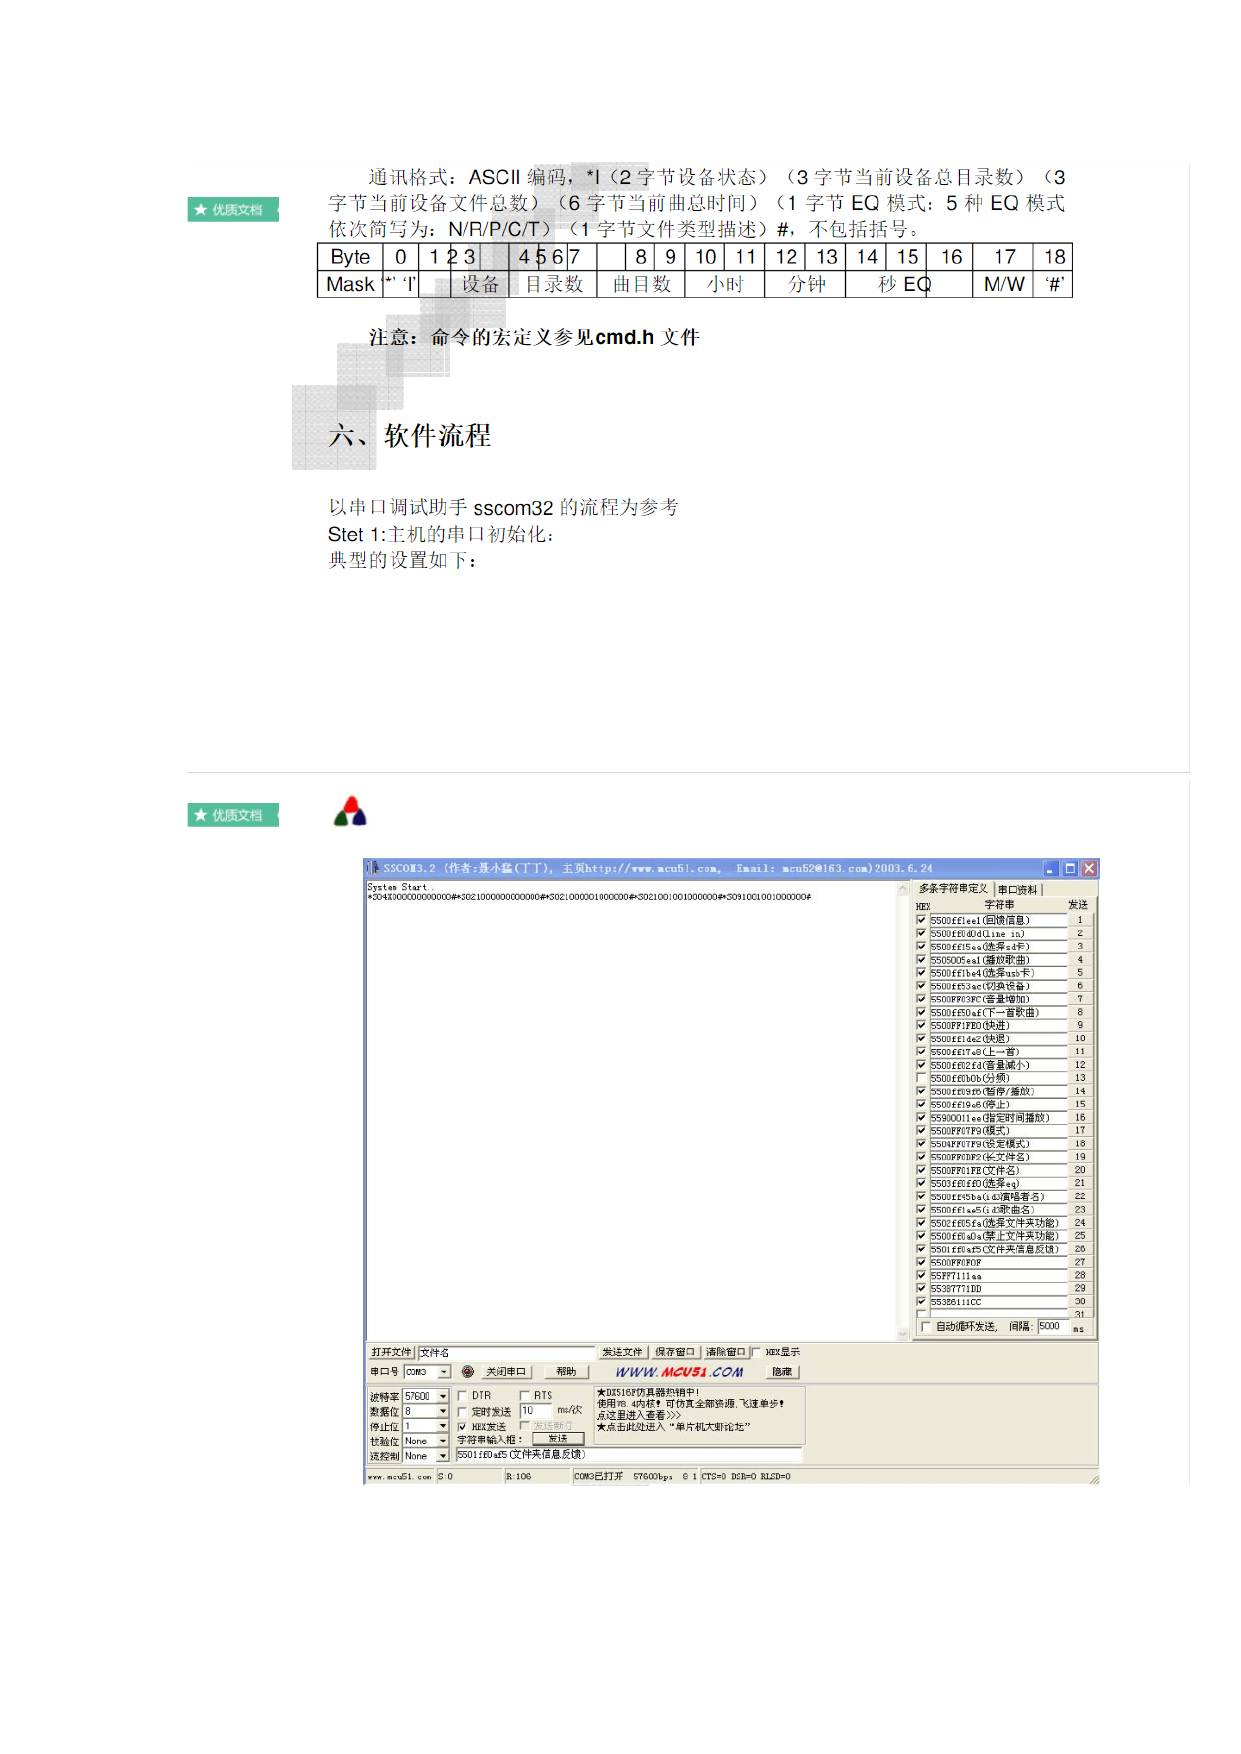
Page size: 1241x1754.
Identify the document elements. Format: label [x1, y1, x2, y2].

picture [187, 162, 1192, 775]
picture [187, 779, 1192, 1486]
